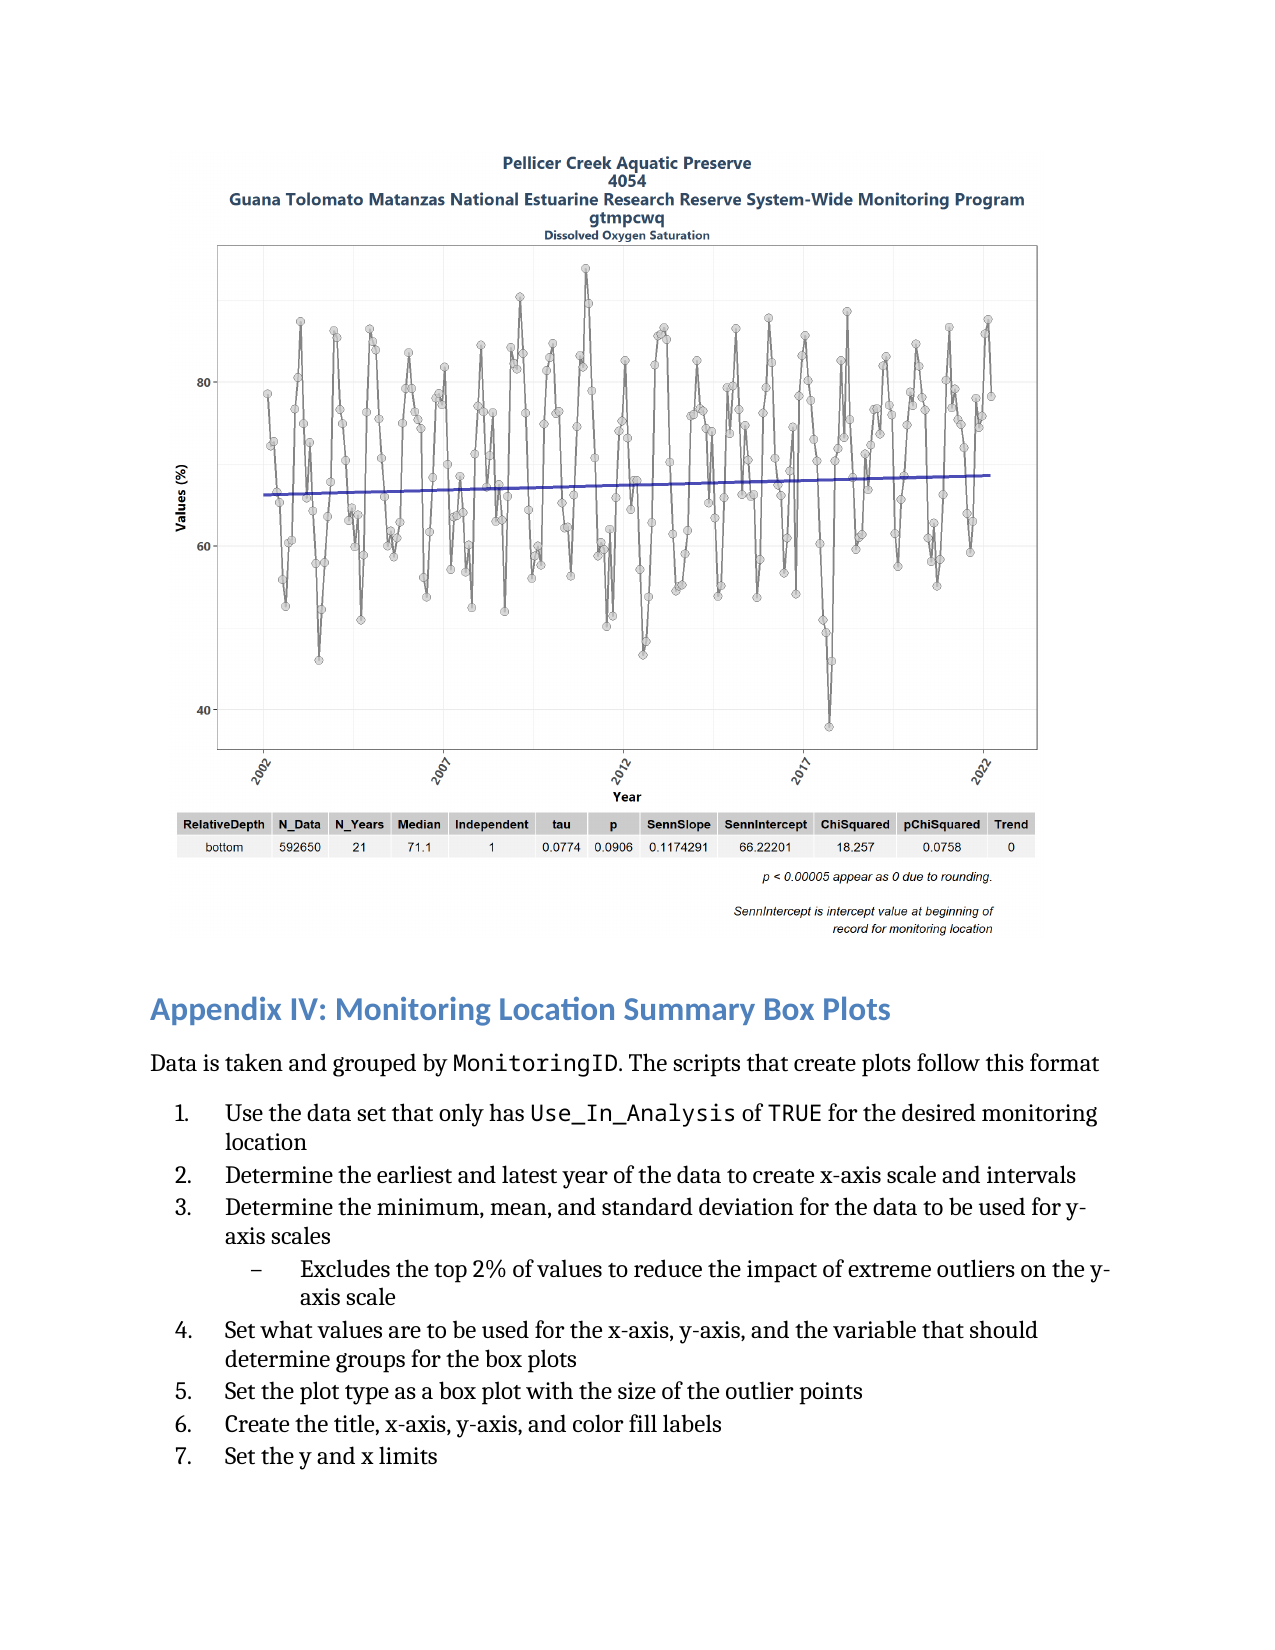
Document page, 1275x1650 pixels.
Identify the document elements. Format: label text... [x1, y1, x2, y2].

text Data is taken and grouped by MonitoringID. The scripts that create plots follow this format [150, 1047, 1125, 1078]
list Use the data set that only has Use_In_Analysis of TRUE for the desired monitoring location [175, 1097, 1125, 1157]
subtitle Appendix IV: Monitoring Location Summary Box Plots [150, 987, 1125, 1028]
list Determine the minimum, mean, and standard deviation for the data to be used for y-axis scales [175, 1193, 1125, 1251]
picture [168, 150, 1044, 938]
list Determine the earliest and latest year of the data to create x-axis scale and intervals [175, 1161, 1125, 1189]
list Set what values are to be used for the x-axis, y-axis, and the variable that should determine groups for the box plots [175, 1316, 1125, 1373]
list Set the plot type as a box plot with the size of the outlier points [175, 1377, 1125, 1406]
list Excludes the top 2% of values to reduce the impact of extreme outliers on the y-axis scale [250, 1254, 1125, 1312]
list Set the y and x limits [175, 1442, 1125, 1471]
list Create the title, x-axis, y-axis, and color fill labels [175, 1409, 1125, 1438]
